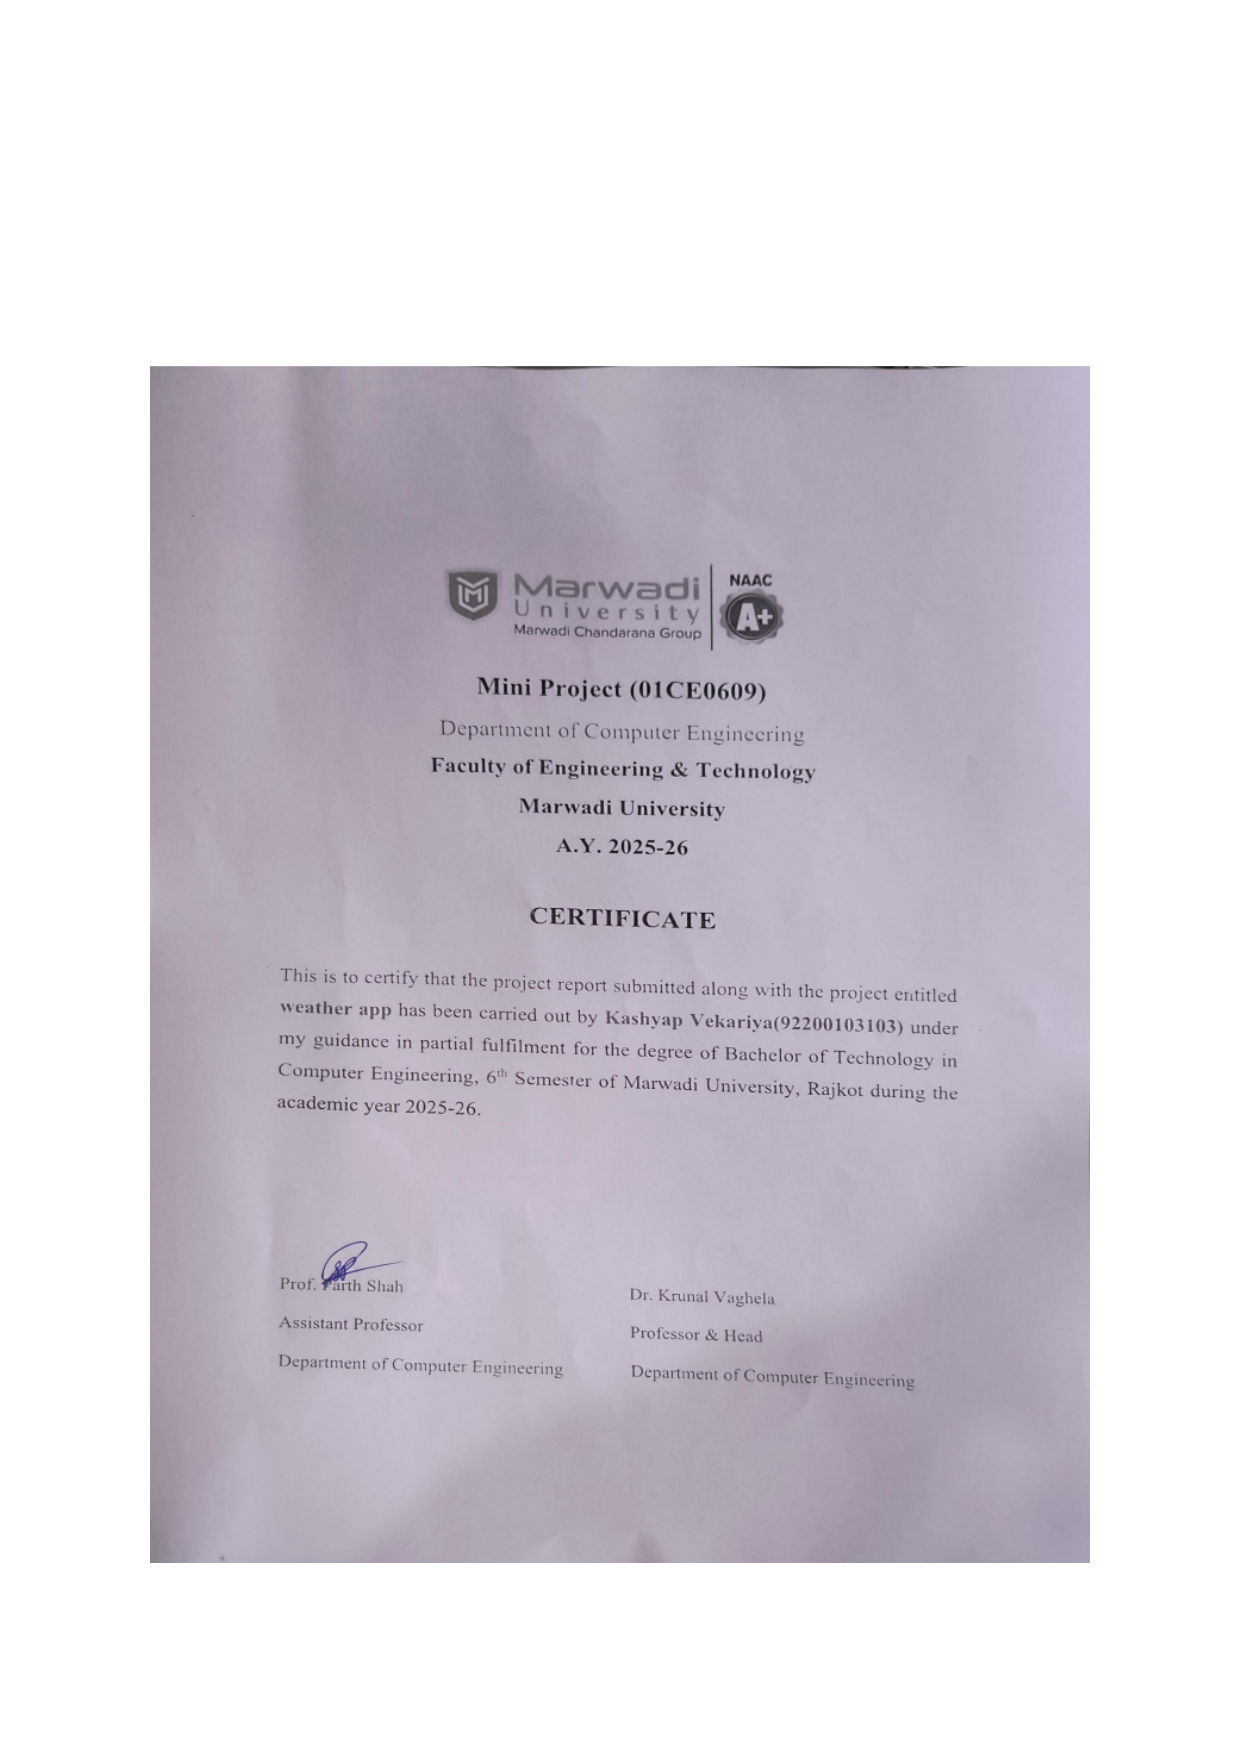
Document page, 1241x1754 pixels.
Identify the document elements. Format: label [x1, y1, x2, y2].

picture [150, 365, 1090, 1563]
